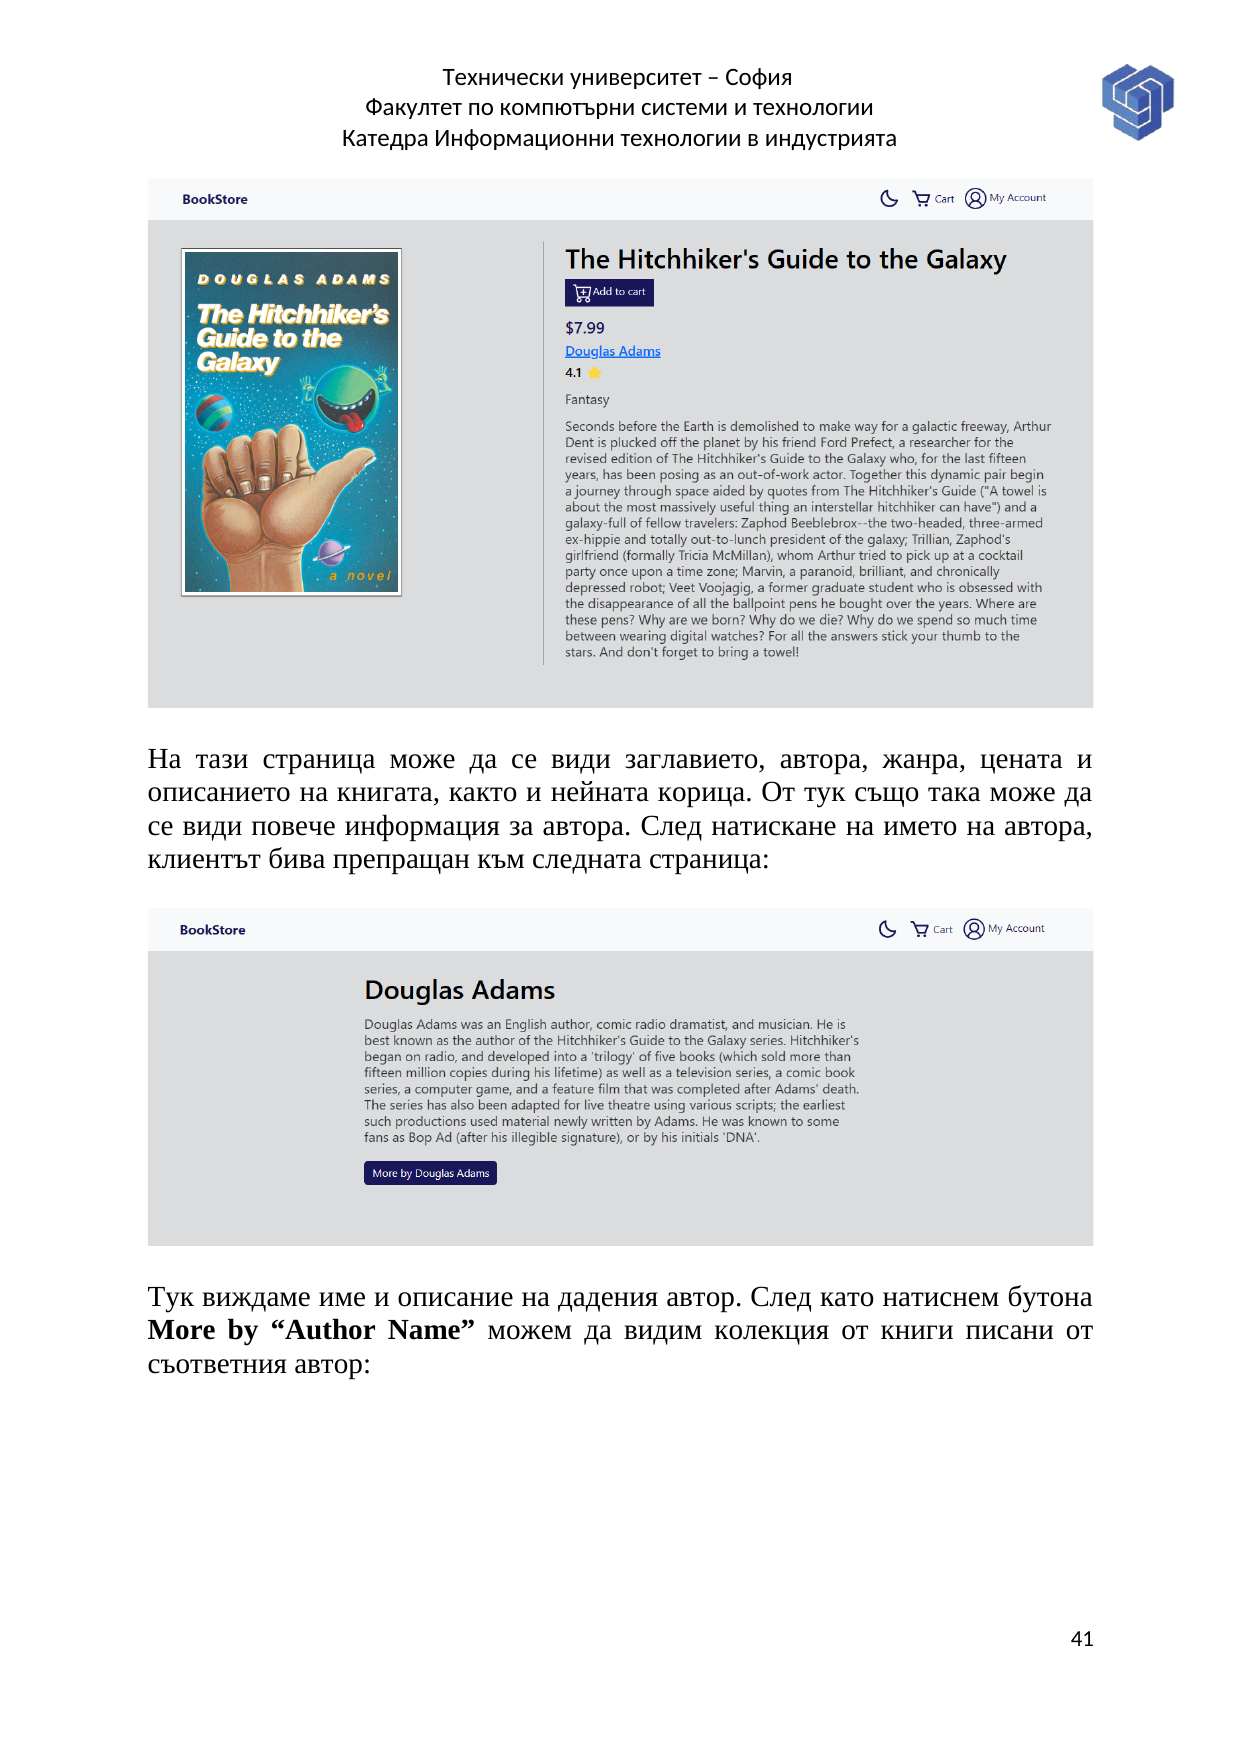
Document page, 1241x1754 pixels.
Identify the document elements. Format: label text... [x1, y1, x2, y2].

picture [1092, 56, 1184, 148]
picture [147, 178, 1094, 708]
text Тук виждаме име и описание на дадения автор. След като натиснем бутона More by “Author Name” можем да видим колекция от книги писани от съответния автор: [147, 1279, 1094, 1379]
picture [147, 908, 1094, 1246]
text На тази страница може да се види заглавието, автора, жанра, цената и описанието на книгата, както и нейната корица. От тук също така може да се види повече информация за автора. След натискане на името на автора, клиентът бива препращан към следната страница: [147, 741, 1094, 875]
